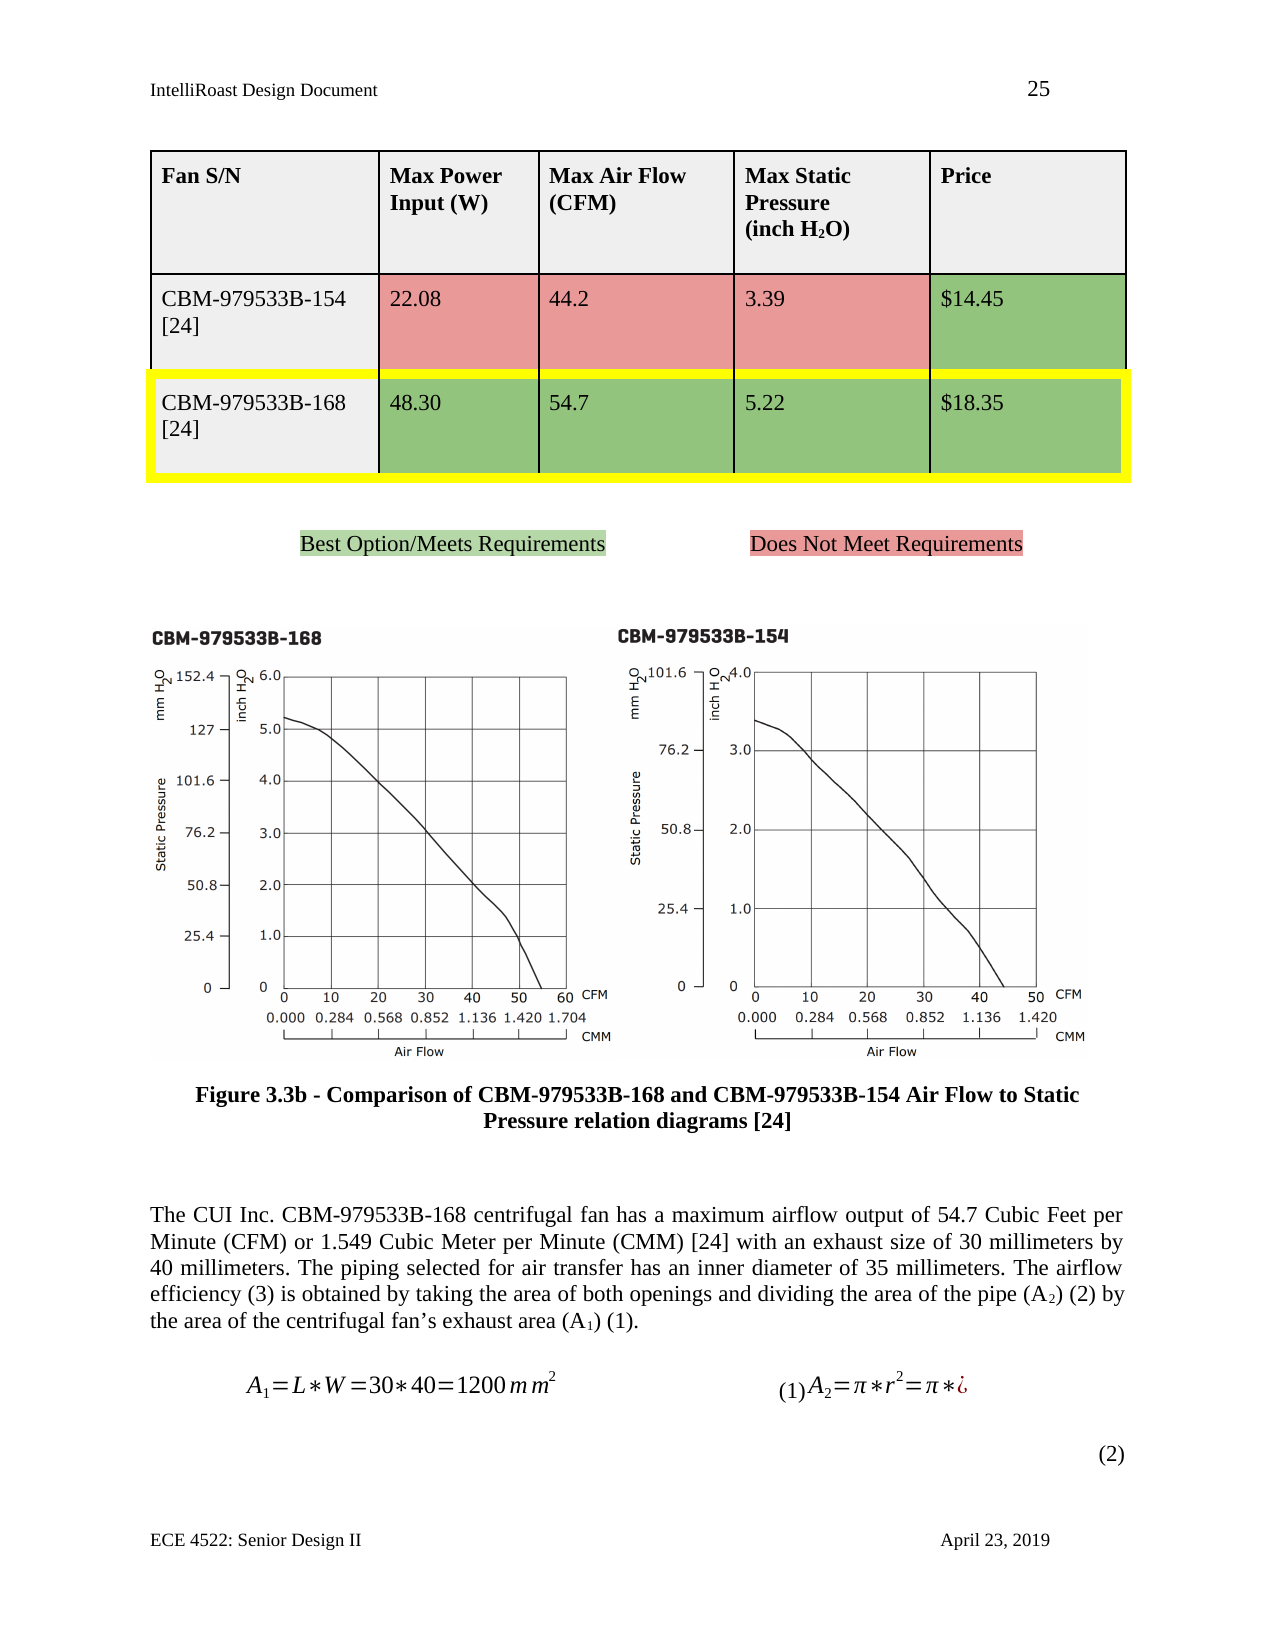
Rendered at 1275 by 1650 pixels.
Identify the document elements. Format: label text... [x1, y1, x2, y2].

table_cell 54.7 [540, 379, 733, 473]
table_header Price [931, 152, 1125, 273]
text Best Option/Meets Requirements Does Not Meet Requirements [225, 529, 1125, 556]
table_cell 5.22 [735, 379, 929, 473]
table_cell 44.2 [540, 275, 733, 369]
table_cell $18.35 [931, 379, 1121, 473]
table_cell 48.30 [380, 379, 538, 473]
picture [150, 623, 1093, 1060]
table_cell 3.39 [735, 275, 929, 369]
table_cell CBM-979533B-168 [24] [156, 379, 378, 473]
text (1) (2) [150, 1354, 1125, 1467]
table_header Max Air Flow (CFM) [540, 152, 733, 273]
table_cell $14.45 [931, 275, 1125, 369]
text Figure 3.3b - Comparison of CBM-979533B-168 and CBM-979533B-154 Air Flow to Static Pressure relation diagrams [24] [150, 1081, 1125, 1133]
text The CUI Inc. CBM-979533B-168 centrifugal fan has a maximum airflow output of 54.7 Cubic Feet per Minute (CFM) or 1.549 Cubic Meter per Minute (CMM) [24] with an exhaust size of 30 millimeters by 40 millimeters. The piping selected for air transfer has an inner diameter of 35 millimeters. The airflow efficiency (3) is obtained by taking the area of both openings and dividing the area of the pipe (A2) (2) by the area of the centrifugal fan’s exhaust area (A1) (1). [150, 1201, 1125, 1333]
table_cell 22.08 [380, 275, 538, 369]
table_header Fan S/N [152, 152, 378, 273]
table_header Max Power Input (W) [380, 152, 538, 273]
table_cell CBM-979533B-154 [24] [152, 275, 378, 369]
table_header Max Static Pressure (inch H2O) [735, 152, 929, 273]
